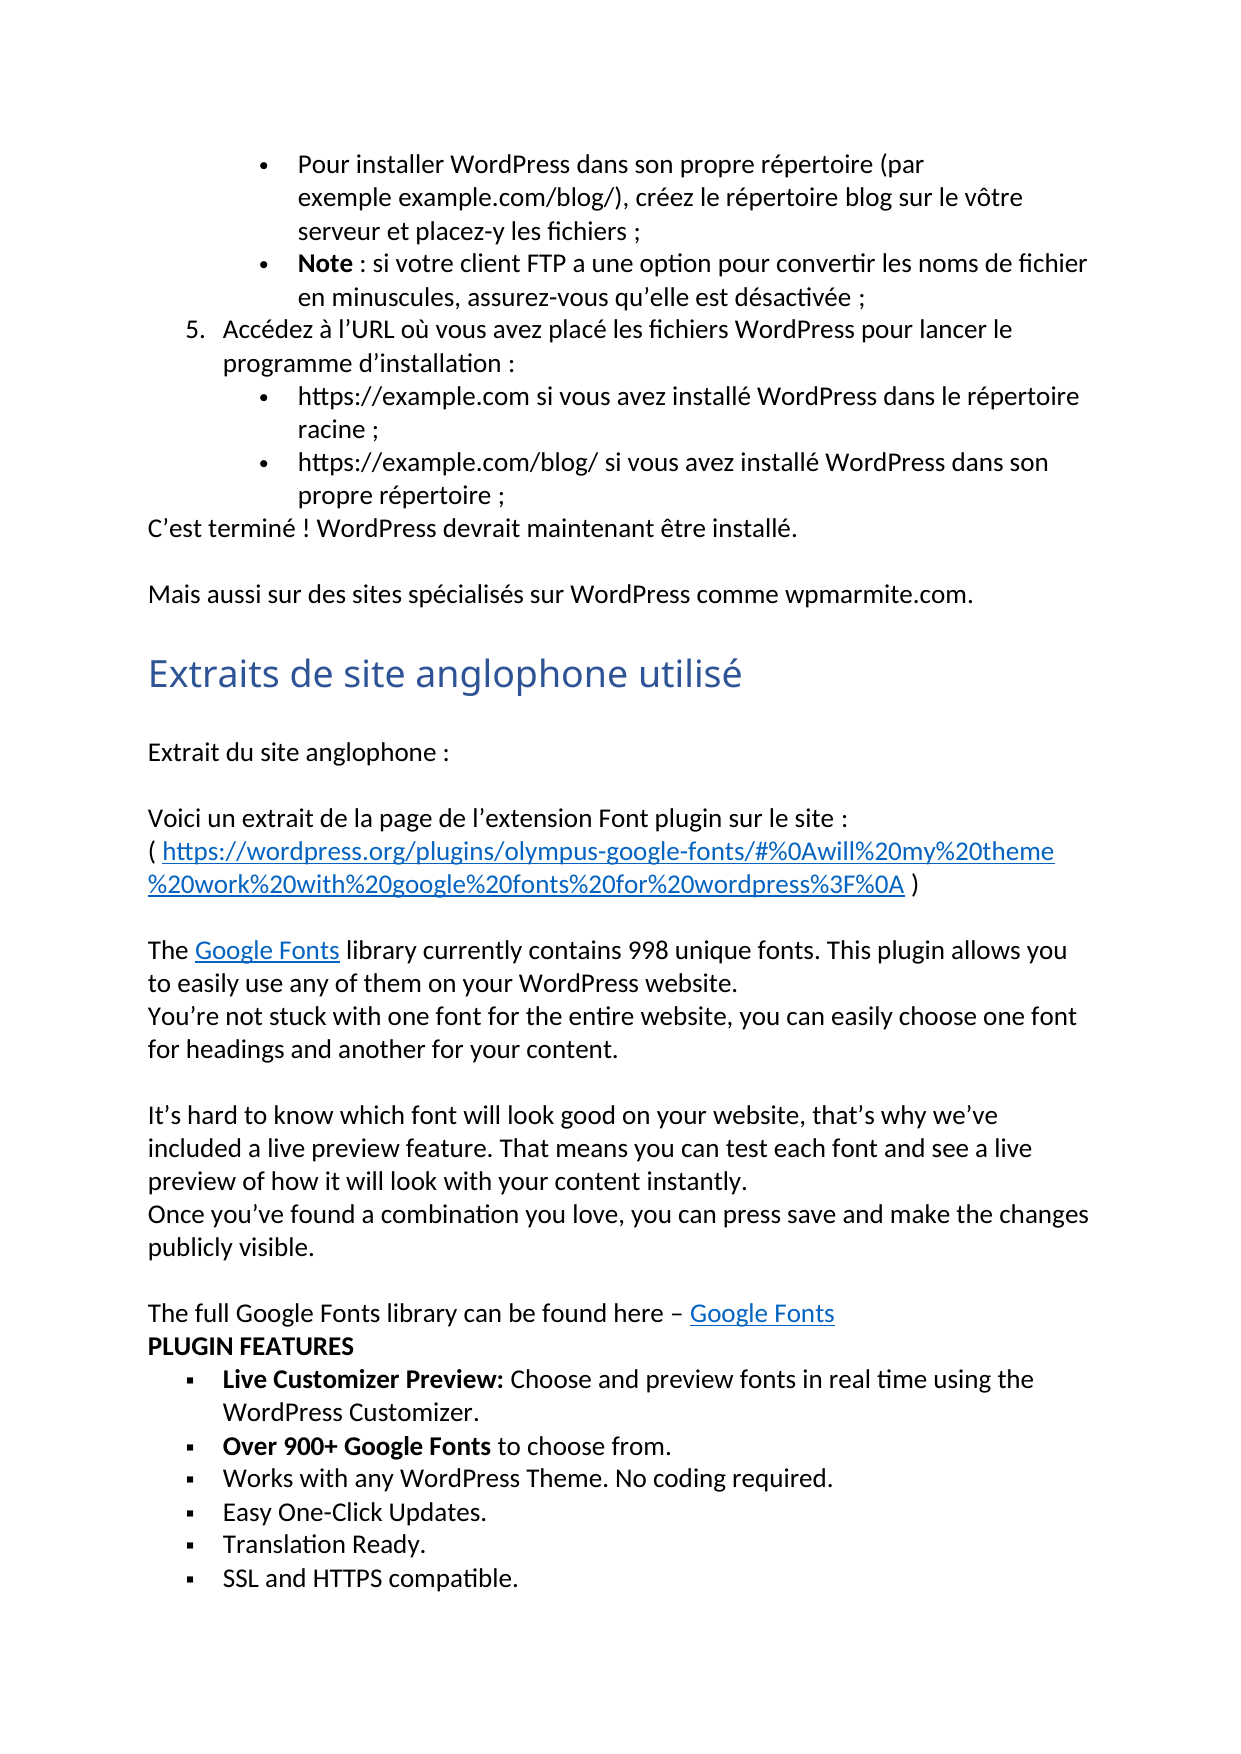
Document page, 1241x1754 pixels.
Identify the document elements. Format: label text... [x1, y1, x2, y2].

list Live Customizer Preview: Choose and preview fonts in real time using the WordPress Customizer. [185, 1363, 1093, 1429]
list https://example.com si vous avez installé WordPress dans le répertoire racine ; [260, 379, 1093, 445]
text The Google Fonts library currently contains 998 unique fonts. This plugin allows you to easily use any of them on your WordPress website. [148, 933, 1093, 999]
list SSL and HTTPS compatible. [185, 1561, 1093, 1594]
text Voici un extrait de la page de l’extension Font plugin sur le site : [148, 801, 1093, 834]
text C’est terminé ! WordPress devrait maintenant être installé. [148, 511, 1093, 544]
text It’s hard to know which font will look good on your website, that’s why we’ve included a live preview feature. That means you can test each font and see a live preview of how it will look with your content instantly. [148, 1098, 1093, 1197]
text ( https://wordpress.org/plugins/olympus-google-fonts/#%0Awill%20my%20theme%20work%20with%20google%20fonts%20for%20wordpress%3F%0A ) [148, 834, 1093, 900]
subtitle Extraits de site anglophone utilisé [148, 647, 1093, 698]
text The full Google Fonts library can be found here – Google Fonts [148, 1297, 1093, 1329]
list Accédez à l’URL où vous avez placé les fichiers WordPress pour lancer le programme d’installation : [185, 313, 1093, 379]
list Easy One-Click Updates. [185, 1495, 1093, 1528]
text You’re not stuck with one font for the entire website, you can easily choose one font for headings and another for your content. [148, 999, 1093, 1065]
list Pour installer WordPress dans son propre répertoire (par exemple example.com/blog/), créez le répertoire blog sur le vôtre serveur et placez-y les fichiers ; [260, 148, 1093, 247]
list Over 900+ Google Fonts to choose from. [185, 1429, 1093, 1462]
list Note : si votre client FTP a une option pour convertir les noms de fichier en minuscules, assurez-vous qu’elle est désactivée ; [260, 247, 1093, 313]
text Once you’ve found a combination you love, you can press save and make the changes publicly visible. [148, 1197, 1093, 1263]
text PLUGIN FEATURES [148, 1329, 1093, 1363]
text Extrait du site anglophone : [148, 735, 1093, 768]
text Mais aussi sur des sites spécialisés sur WordPress comme wpmarmite.com. [148, 577, 1093, 610]
list Translation Ready. [185, 1528, 1093, 1561]
list Works with any WordPress Theme. No coding required. [185, 1462, 1093, 1495]
list https://example.com/blog/ si vous avez installé WordPress dans son propre répertoire ; [260, 445, 1093, 511]
